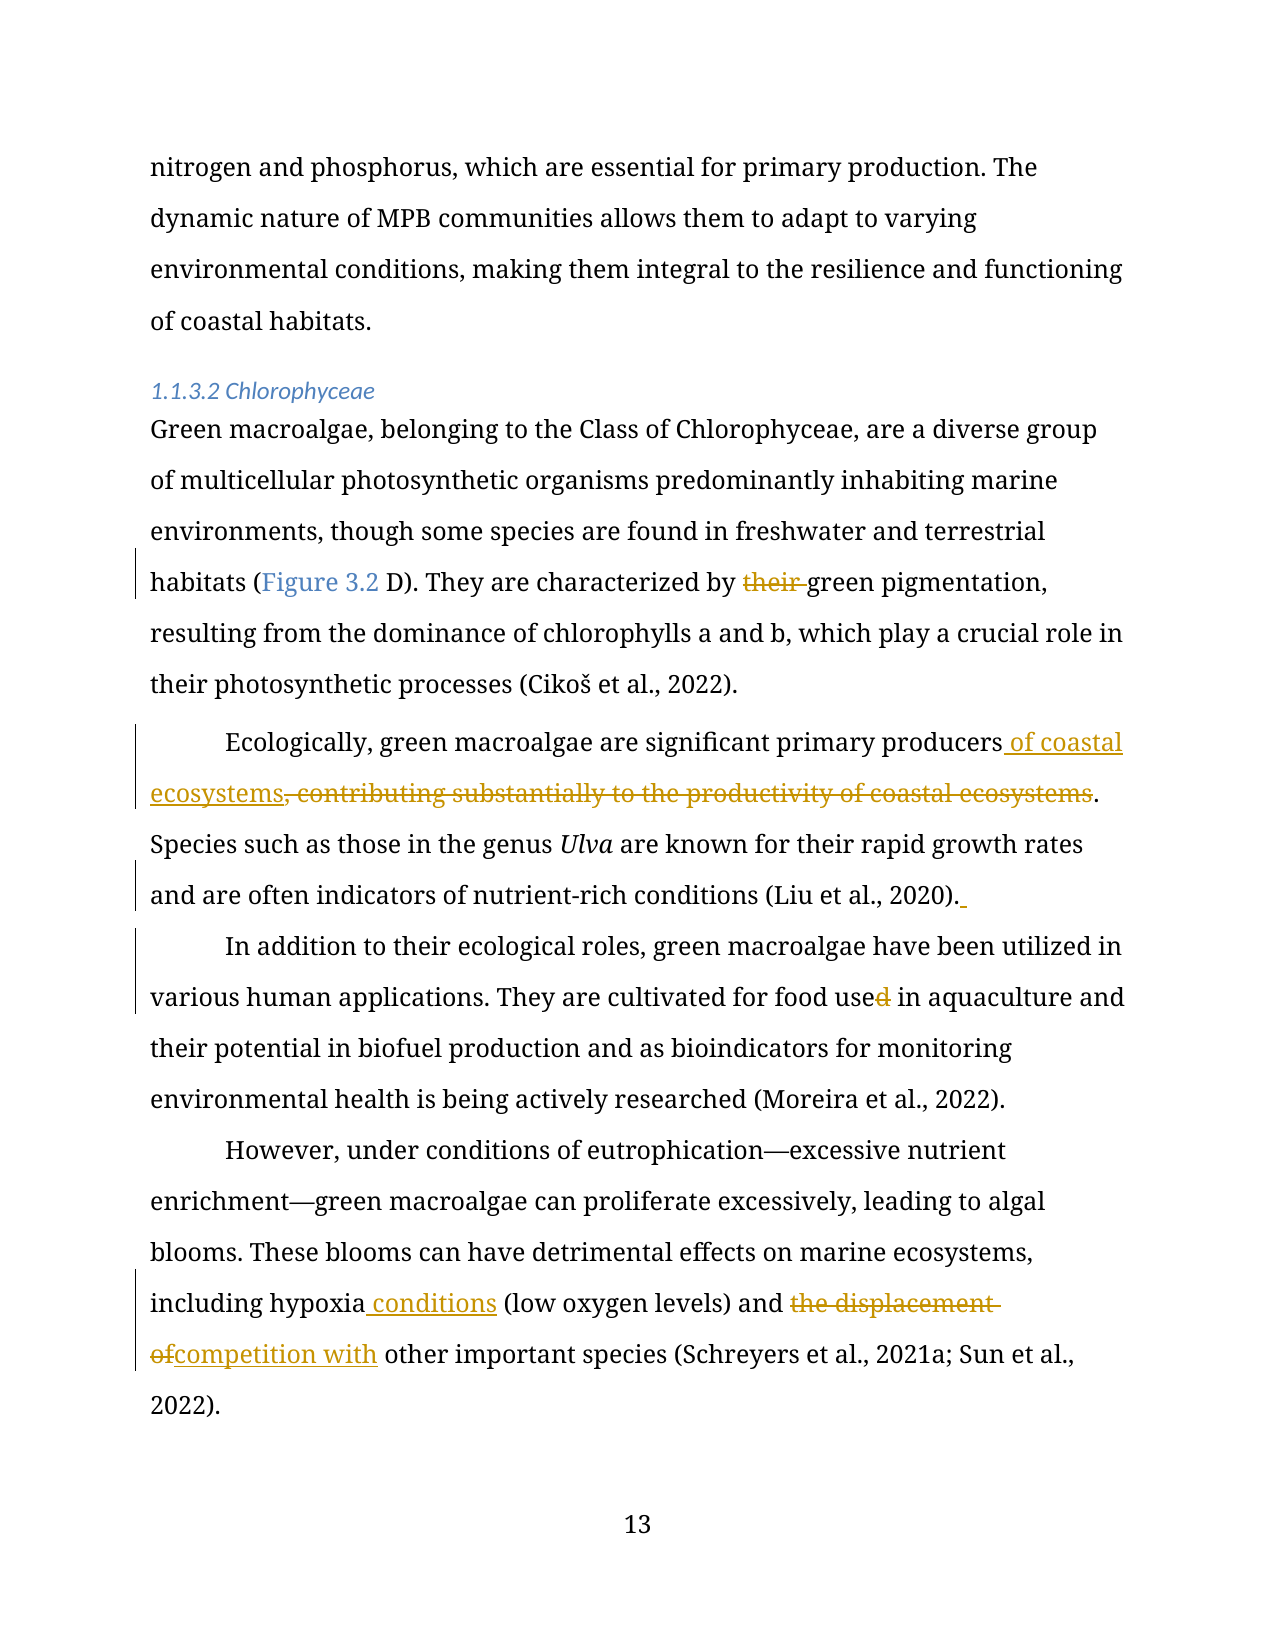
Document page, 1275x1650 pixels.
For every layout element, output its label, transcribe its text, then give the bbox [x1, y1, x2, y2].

text However, under conditions of eutrophication—excessive nutrient enrichment—green macroalgae can proliferate excessively, leading to algal blooms. These blooms can have detrimental effects on marine ecosystems, including hypoxia (low oxygen levels) and other important species (Schreyers et al., 2021a; Sun et al., 2022). [150, 1133, 1125, 1422]
text Ecologically, green macroalgae are significant primary producers. Species such as those in the genus Ulva are known for their rapid growth rates and are often indicators of nutrient-rich conditions (Liu et al., 2020). [150, 724, 1125, 911]
text Green macroalgae, belonging to the Class of Chlorophyceae, are a diverse group of multicellular photosynthetic organisms predominantly inhabiting marine environments, though some species are found in freshwater and terrestrial habitats (Figure 3.2 D). They are characterized by green pigmentation, resulting from the dominance of chlorophylls a and b, which play a crucial role in their photosynthetic processes (Cikoš et al., 2022). [150, 412, 1125, 701]
subtitle 1.1.3.2 Chlorophyceae [150, 375, 1125, 406]
text In addition to their ecological roles, green macroalgae have been utilized in various human applications. They are cultivated for food use in aquaculture and their potential in biofuel production and as bioindicators for monitoring environmental health is being actively researched (Moreira et al., 2022). [150, 928, 1125, 1116]
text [150, 150, 1125, 337]
